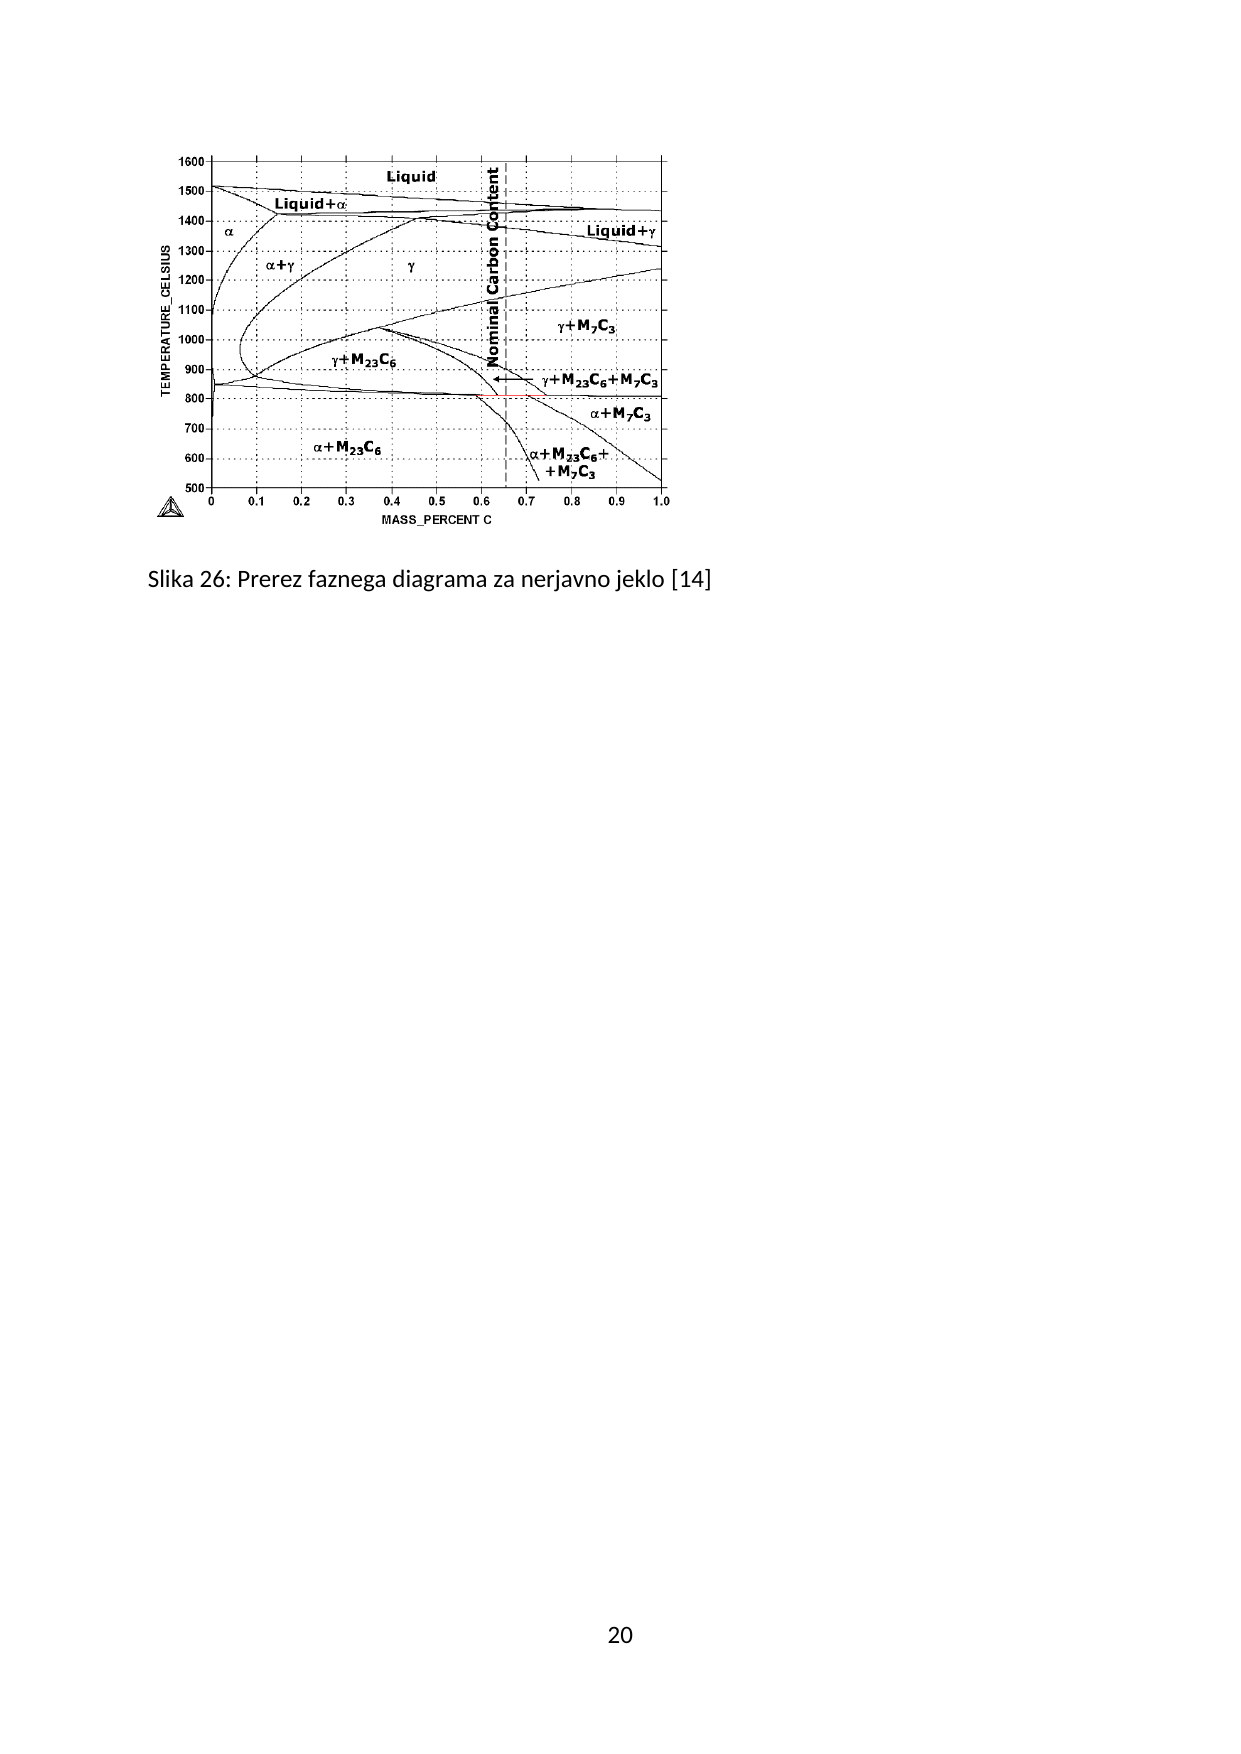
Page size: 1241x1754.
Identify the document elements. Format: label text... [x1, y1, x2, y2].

text Slika 26: Prerez faznega diagrama za nerjavno jeklo [14] [148, 563, 1093, 593]
picture [147, 147, 679, 533]
